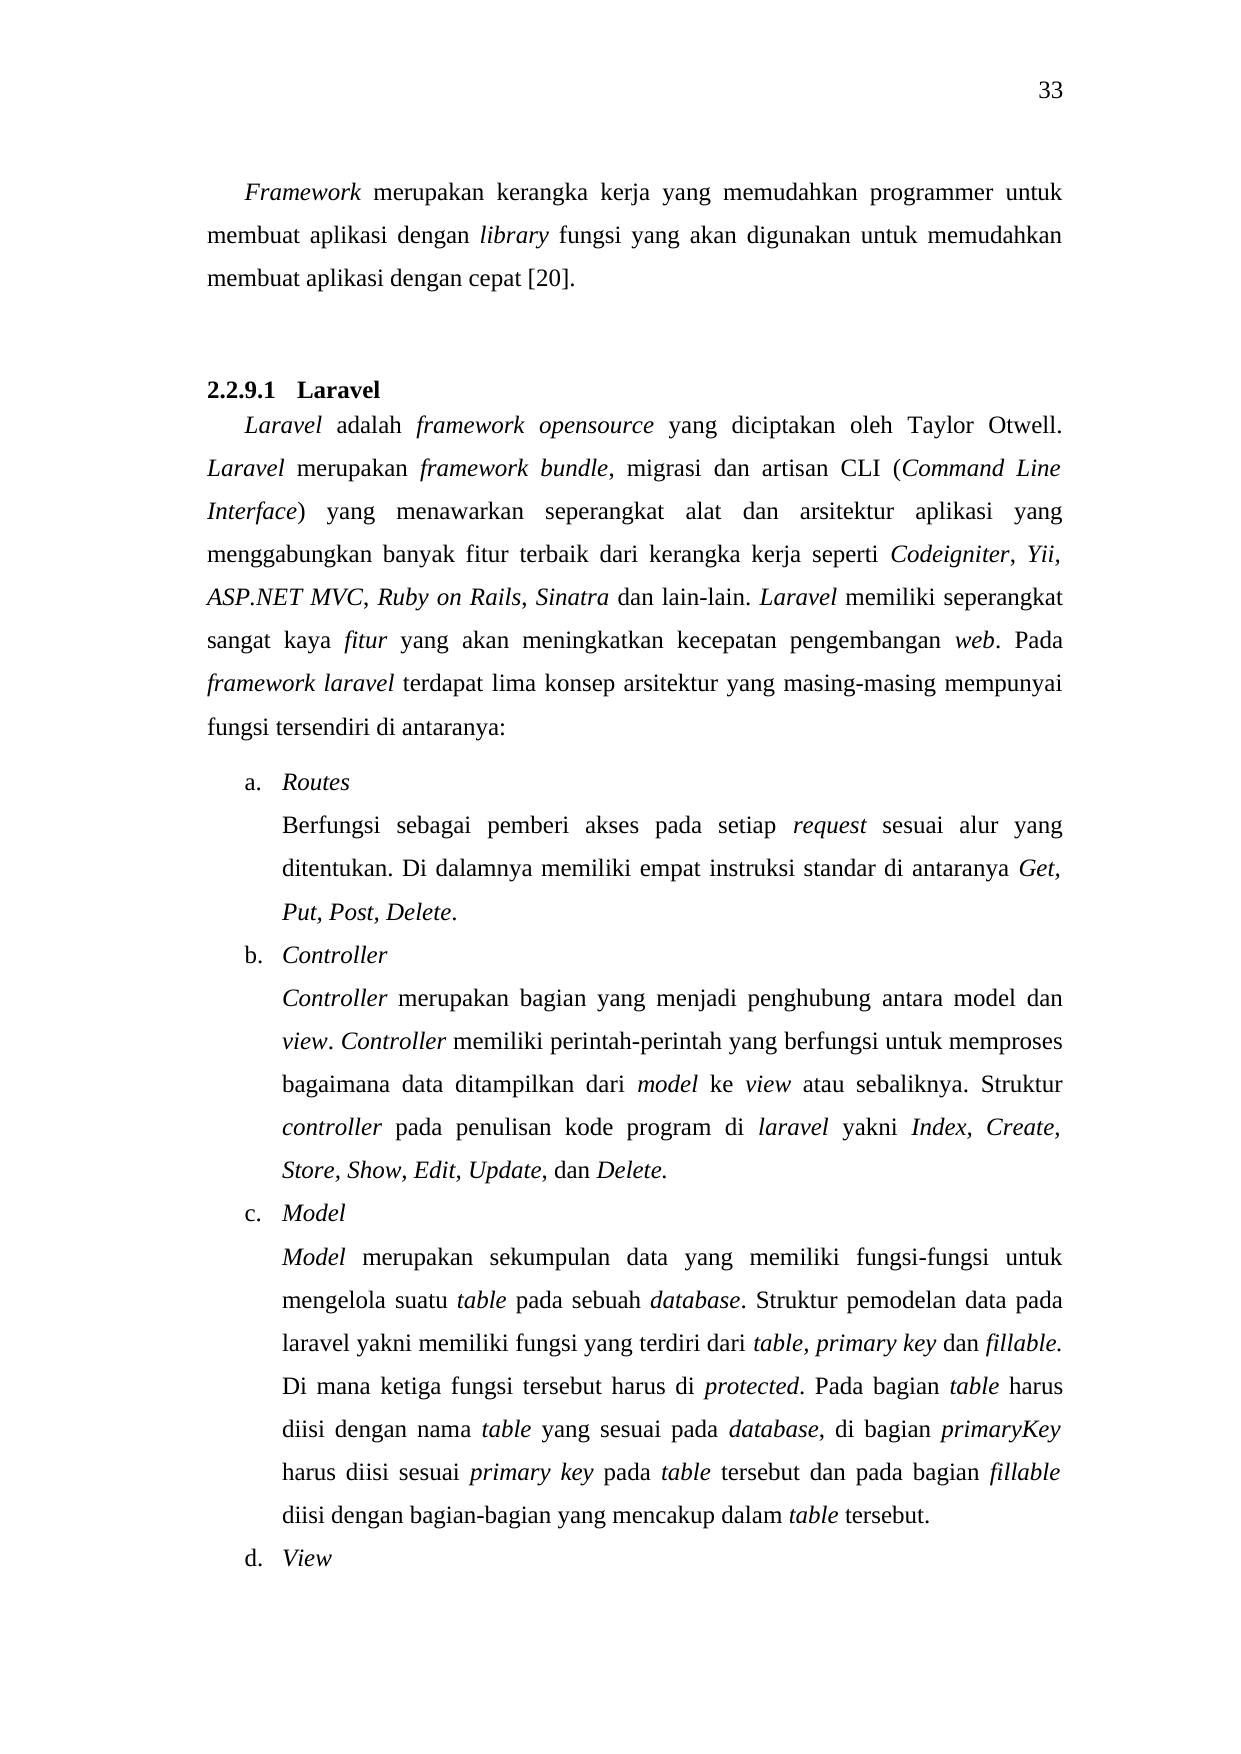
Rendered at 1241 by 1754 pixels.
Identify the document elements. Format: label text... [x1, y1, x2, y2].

list Model [244, 1198, 1063, 1227]
list Controller [244, 940, 1063, 968]
text Berfungsi sebagai pemberi akses pada setiap request sesuai alur yang ditentukan. Di dalamnya memiliki empat instruksi standar di antaranya Get, Put, Post, Delete. [282, 810, 1063, 925]
list Routes [244, 767, 1063, 796]
list View [244, 1543, 1063, 1572]
text Framework merupakan kerangka kerja yang memudahkan programmer untuk membuat aplikasi dengan library fungsi yang akan digunakan untuk memudahkan membuat aplikasi dengan cepat. [207, 177, 1063, 292]
text Laravel adalah framework opensource yang diciptakan oleh Taylor Otwell. Laravel merupakan framework bundle, migrasi dan artisan CLI (Command Line Interface) yang menawarkan seperangkat alat dan arsitektur aplikasi yang menggabungkan banyak fitur terbaik dari kerangka kerja seperti Codeigniter, Yii, ASP.NET MVC, Ruby on Rails, Sinatra dan lain-lain. Laravel memiliki seperangkat sangat kaya fitur yang akan meningkatkan kecepatan pengembangan web. Pada framework laravel terdapat lima konsep arsitektur yang masing-masing mempunyai fungsi tersendiri di antaranya: [207, 410, 1063, 740]
text Model merupakan sekumpulan data yang memiliki fungsi-fungsi untuk mengelola suatu table pada sebuah database. Struktur pemodelan data pada laravel yakni memiliki fungsi yang terdiri dari table, primary key dan fillable. Di mana ketiga fungsi tersebut harus di protected. Pada bagian table harus diisi dengan nama table yang sesuai pada database, di bagian primaryKey harus diisi sesuai primary key pada table tersebut dan pada bagian fillable diisi dengan bagian-bagian yang mencakup dalam table tersebut. [282, 1242, 1063, 1529]
subtitle Laravel [207, 375, 1063, 403]
text Controller merupakan bagian yang menjadi penghubung antara model dan view. Controller memiliki perintah-perintah yang berfungsi untuk memproses bagaimana data ditampilkan dari model ke view atau sebaliknya. Struktur controller pada penulisan kode program di laravel yakni Index, Create, Store, Show, Edit, Update, dan Delete. [282, 983, 1063, 1184]
